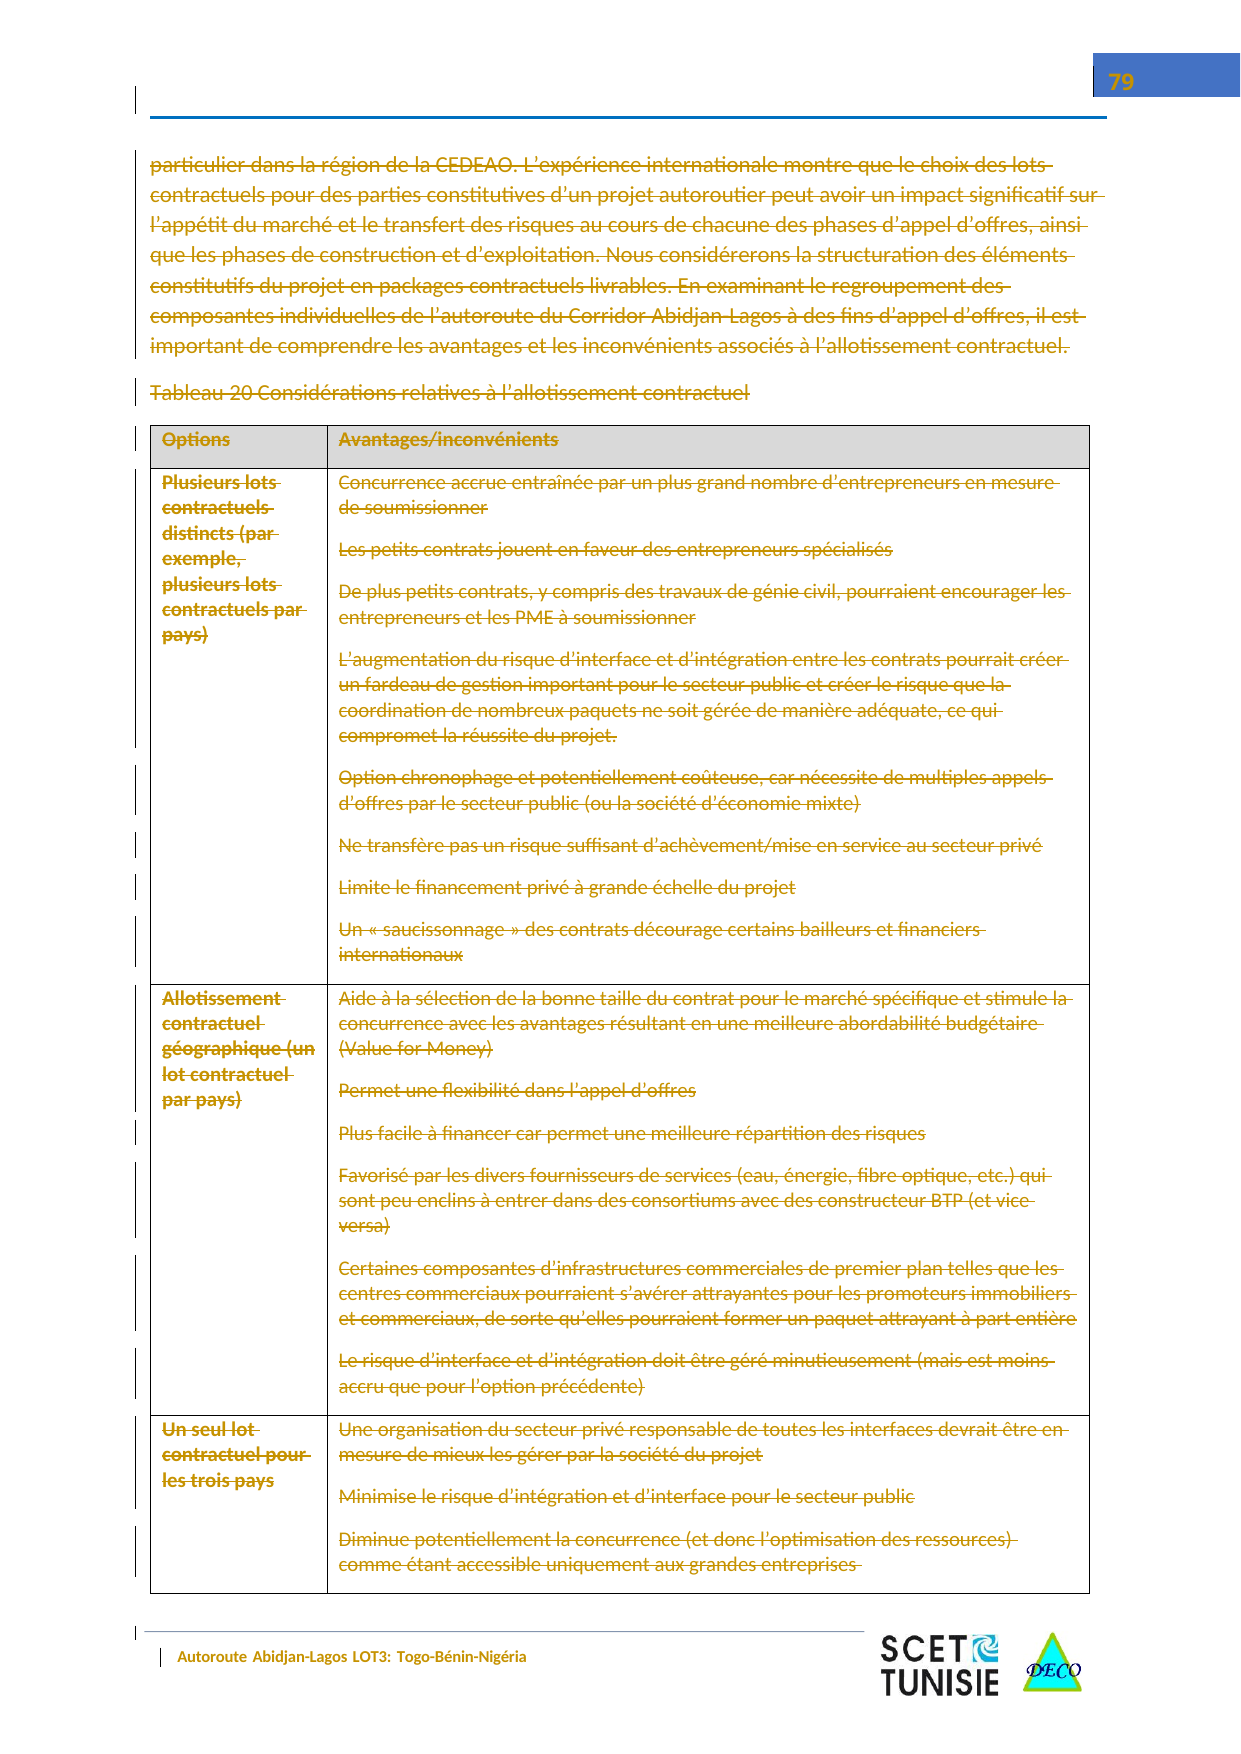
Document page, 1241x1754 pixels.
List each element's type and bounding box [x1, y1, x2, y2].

table_cell [328, 469, 1089, 984]
table_header [328, 426, 1089, 468]
picture [880, 1634, 999, 1696]
table_cell [328, 985, 1089, 1415]
table_cell [328, 1416, 1089, 1593]
table_header [151, 426, 327, 468]
table_cell [151, 985, 327, 1415]
table_cell [151, 469, 327, 984]
picture [1022, 1631, 1082, 1692]
table_cell [151, 1416, 327, 1593]
